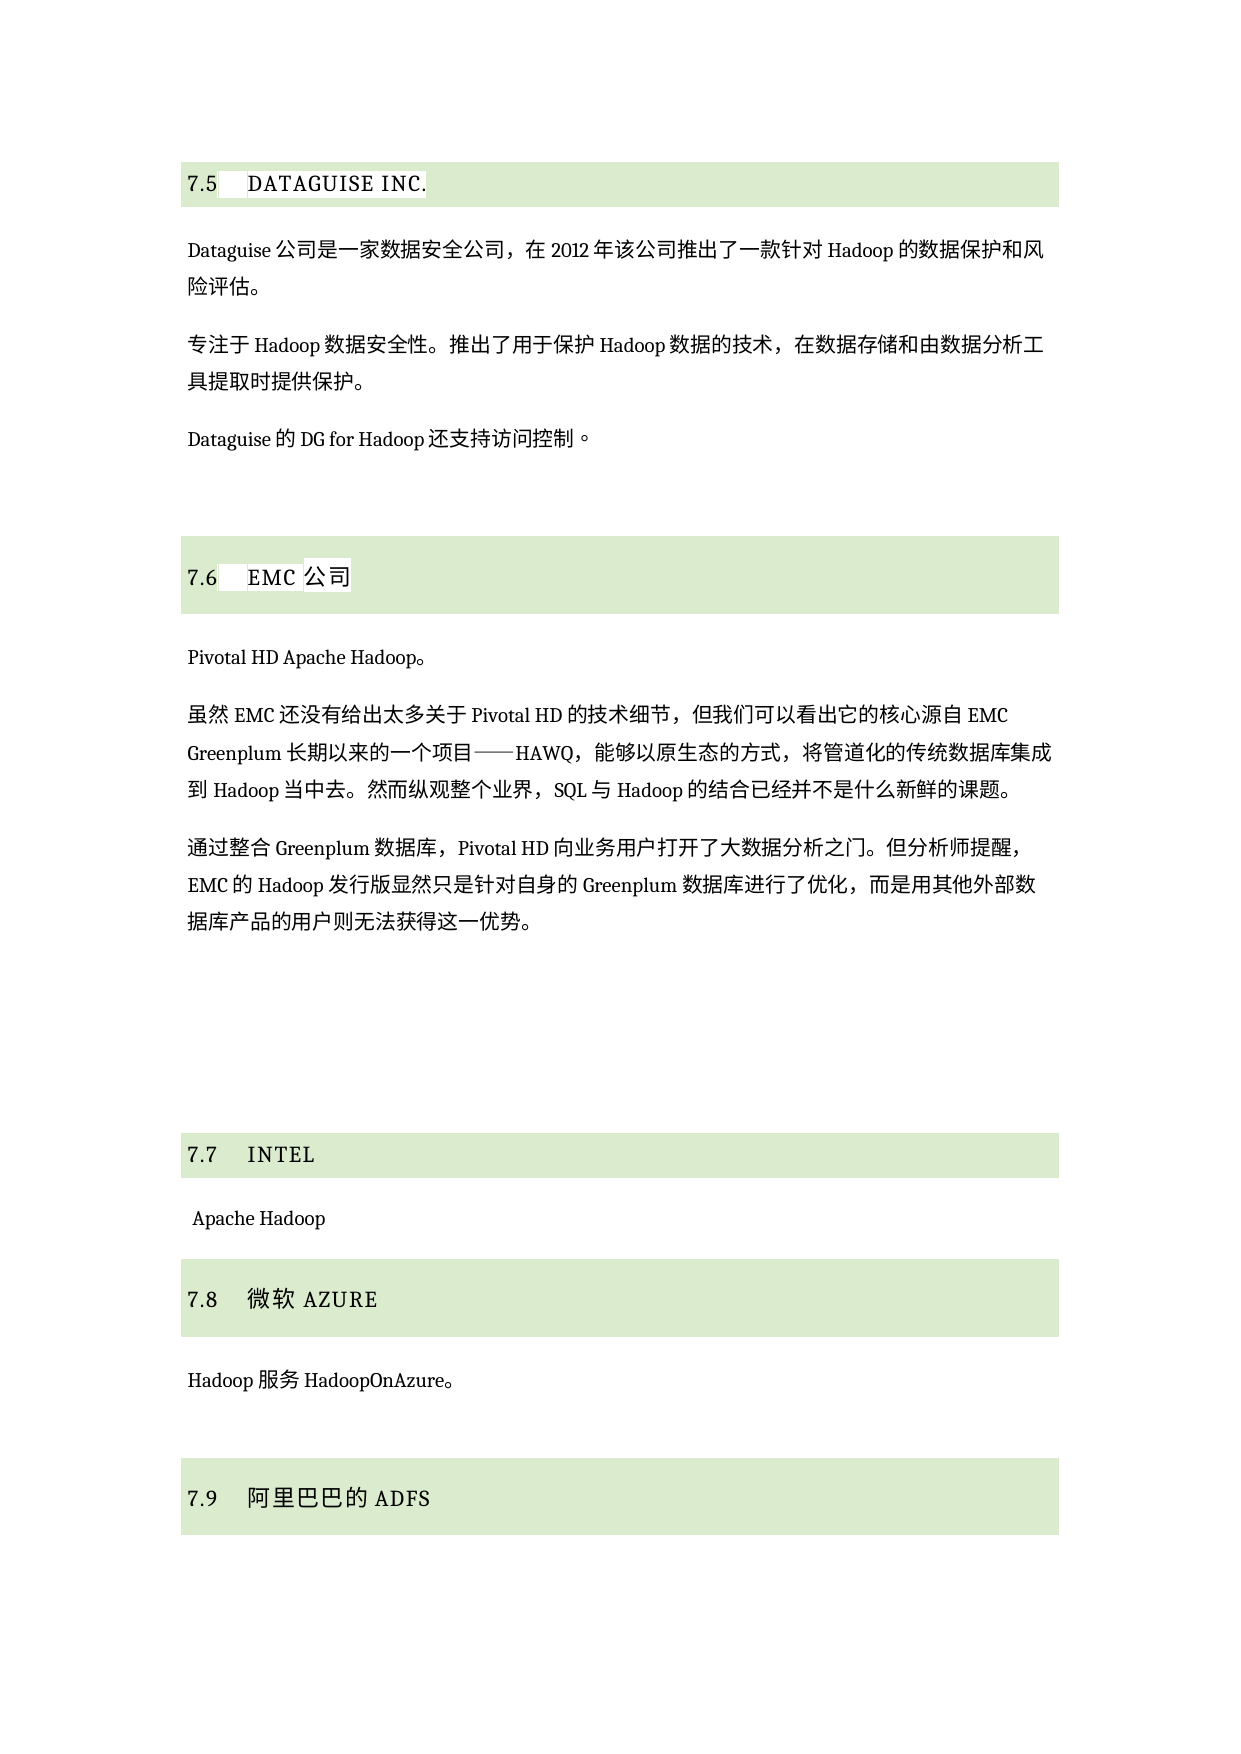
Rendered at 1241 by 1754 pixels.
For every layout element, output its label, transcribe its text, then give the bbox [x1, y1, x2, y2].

text Apache Hadoop [187, 1202, 1053, 1235]
subtitle Intel [188, 1139, 1053, 1171]
text Pivotal HD Apache Hadoop。 [187, 639, 1053, 672]
subtitle 阿里巴巴的ADFS [188, 1464, 1053, 1529]
text 专注于Hadoop数据安全性。推出了用于保护Hadoop数据的技术，在数据存储和由数据分析工具提取时提供保护。 [187, 327, 1053, 397]
subtitle EMC 公司 [188, 543, 1053, 607]
subtitle Dataguise Inc. [188, 168, 1053, 201]
text 通过整合 Greenplum 数据库，Pivotal HD 向业务用户打开了大数据分析之门。但分析师提醒，EMC 的Hadoop 发行版显然只是针对自身的 Greenplum 数据库进行了优化，而是用其他外部数据库产品的用户则无法获得这一优势。 [187, 830, 1053, 937]
text Dataguise 公司是一家数据安全公司，在 2012 年该公司推出了一款针对 Hadoop 的数据保护和风险评估。 [187, 232, 1053, 301]
text 虽然 EMC 还没有给出太多关于 Pivotal HD 的技术细节，但我们可以看出它的核心源自 EMC Greenplum长期以来的一个项目——HAWQ，能够以原生态的方式，将管道化的传统数据库集成到 Hadoop 当中去。然而纵观整个业界，SQL 与 Hadoop 的结合已经并不是什么新鲜的课题。 [187, 697, 1053, 804]
text Dataguise的DG for Hadoop还支持访问控制。 [187, 422, 1053, 454]
text Hadoop 服务HadoopOnAzure。 [187, 1362, 1053, 1432]
subtitle 微软 Azure [188, 1266, 1053, 1331]
